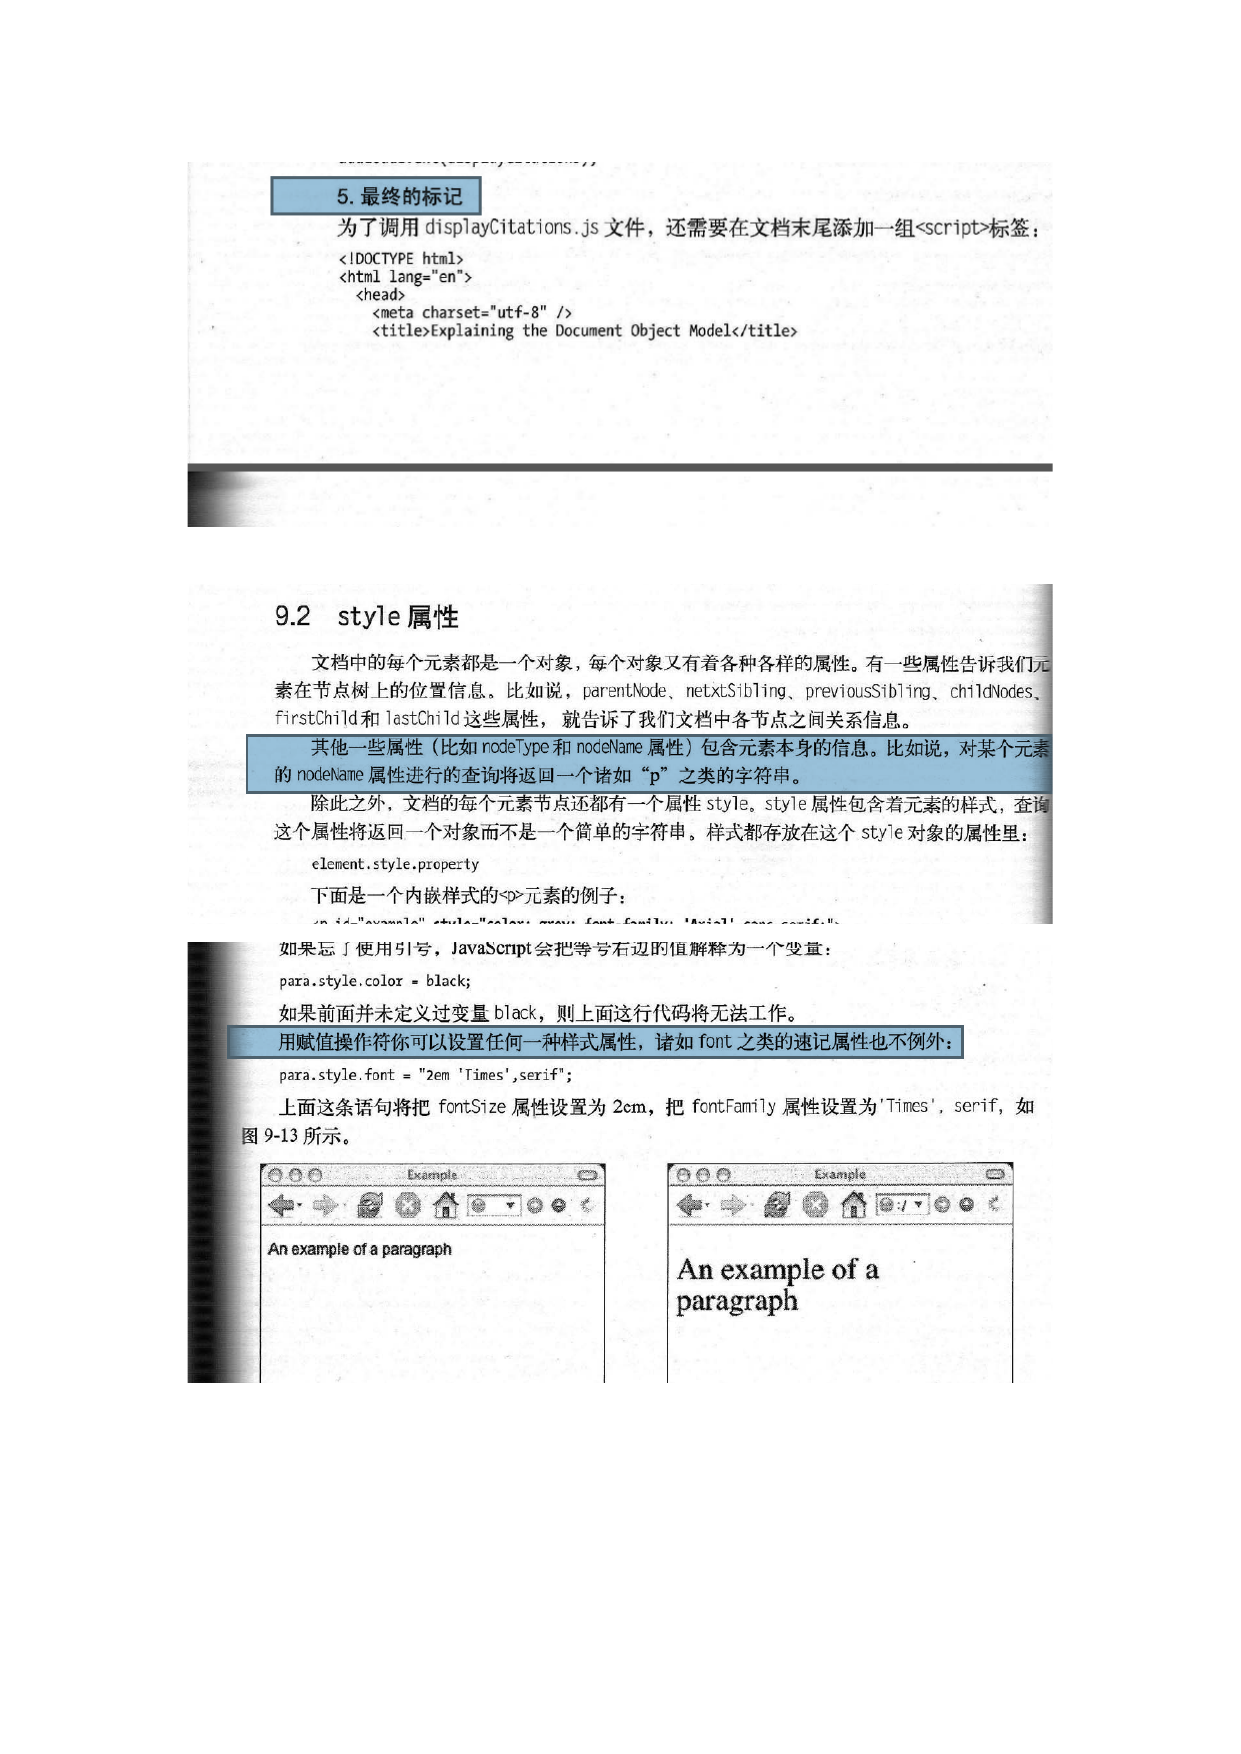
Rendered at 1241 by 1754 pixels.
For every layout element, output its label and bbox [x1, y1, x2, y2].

picture [187, 162, 1053, 527]
picture [187, 942, 1053, 1383]
picture [187, 584, 1053, 924]
